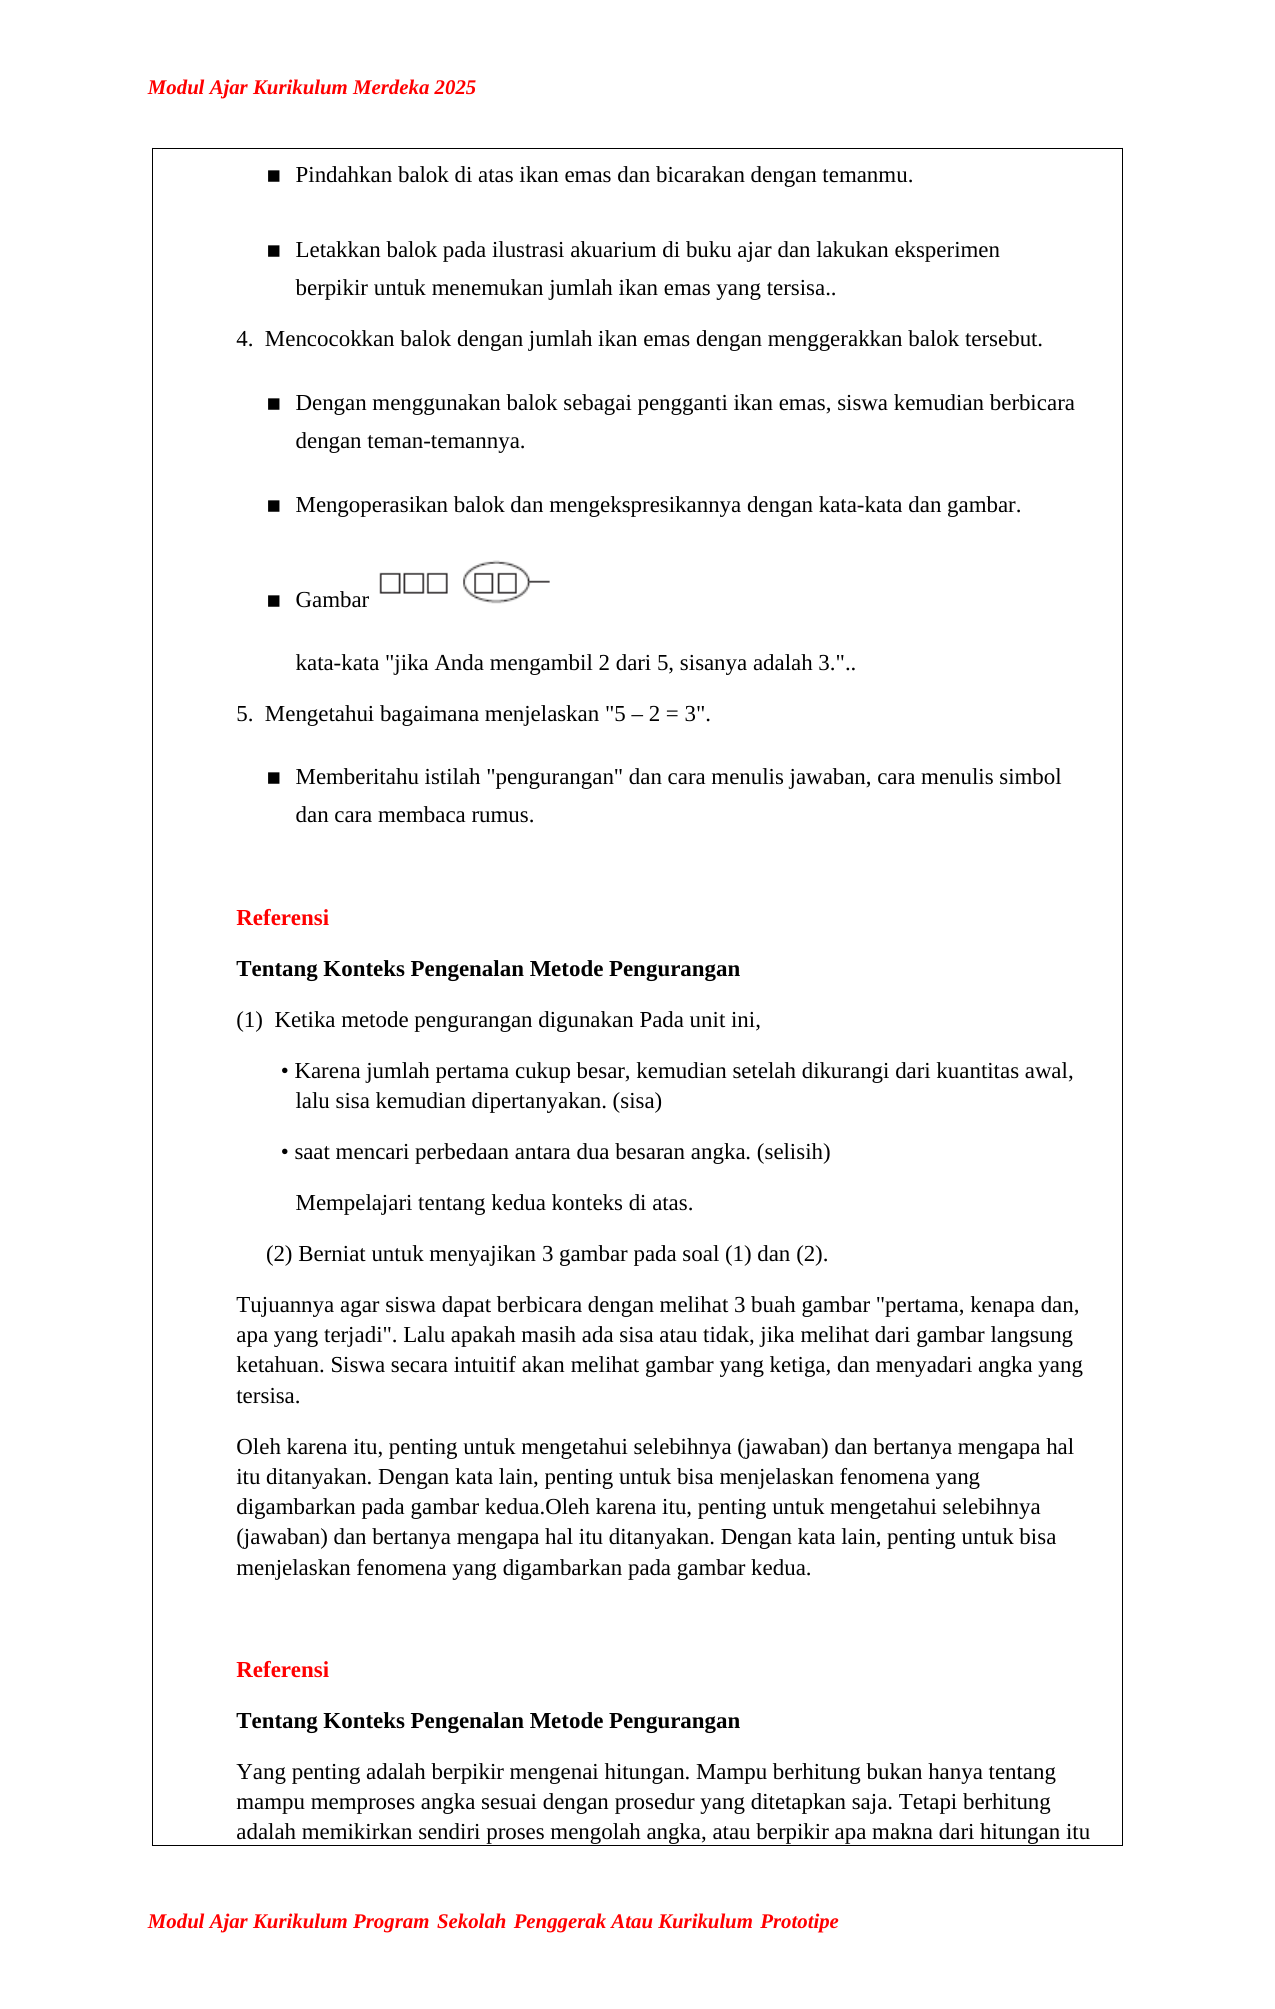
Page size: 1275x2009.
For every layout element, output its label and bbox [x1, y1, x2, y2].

table_cell [153, 149, 1122, 1844]
picture [375, 553, 561, 608]
